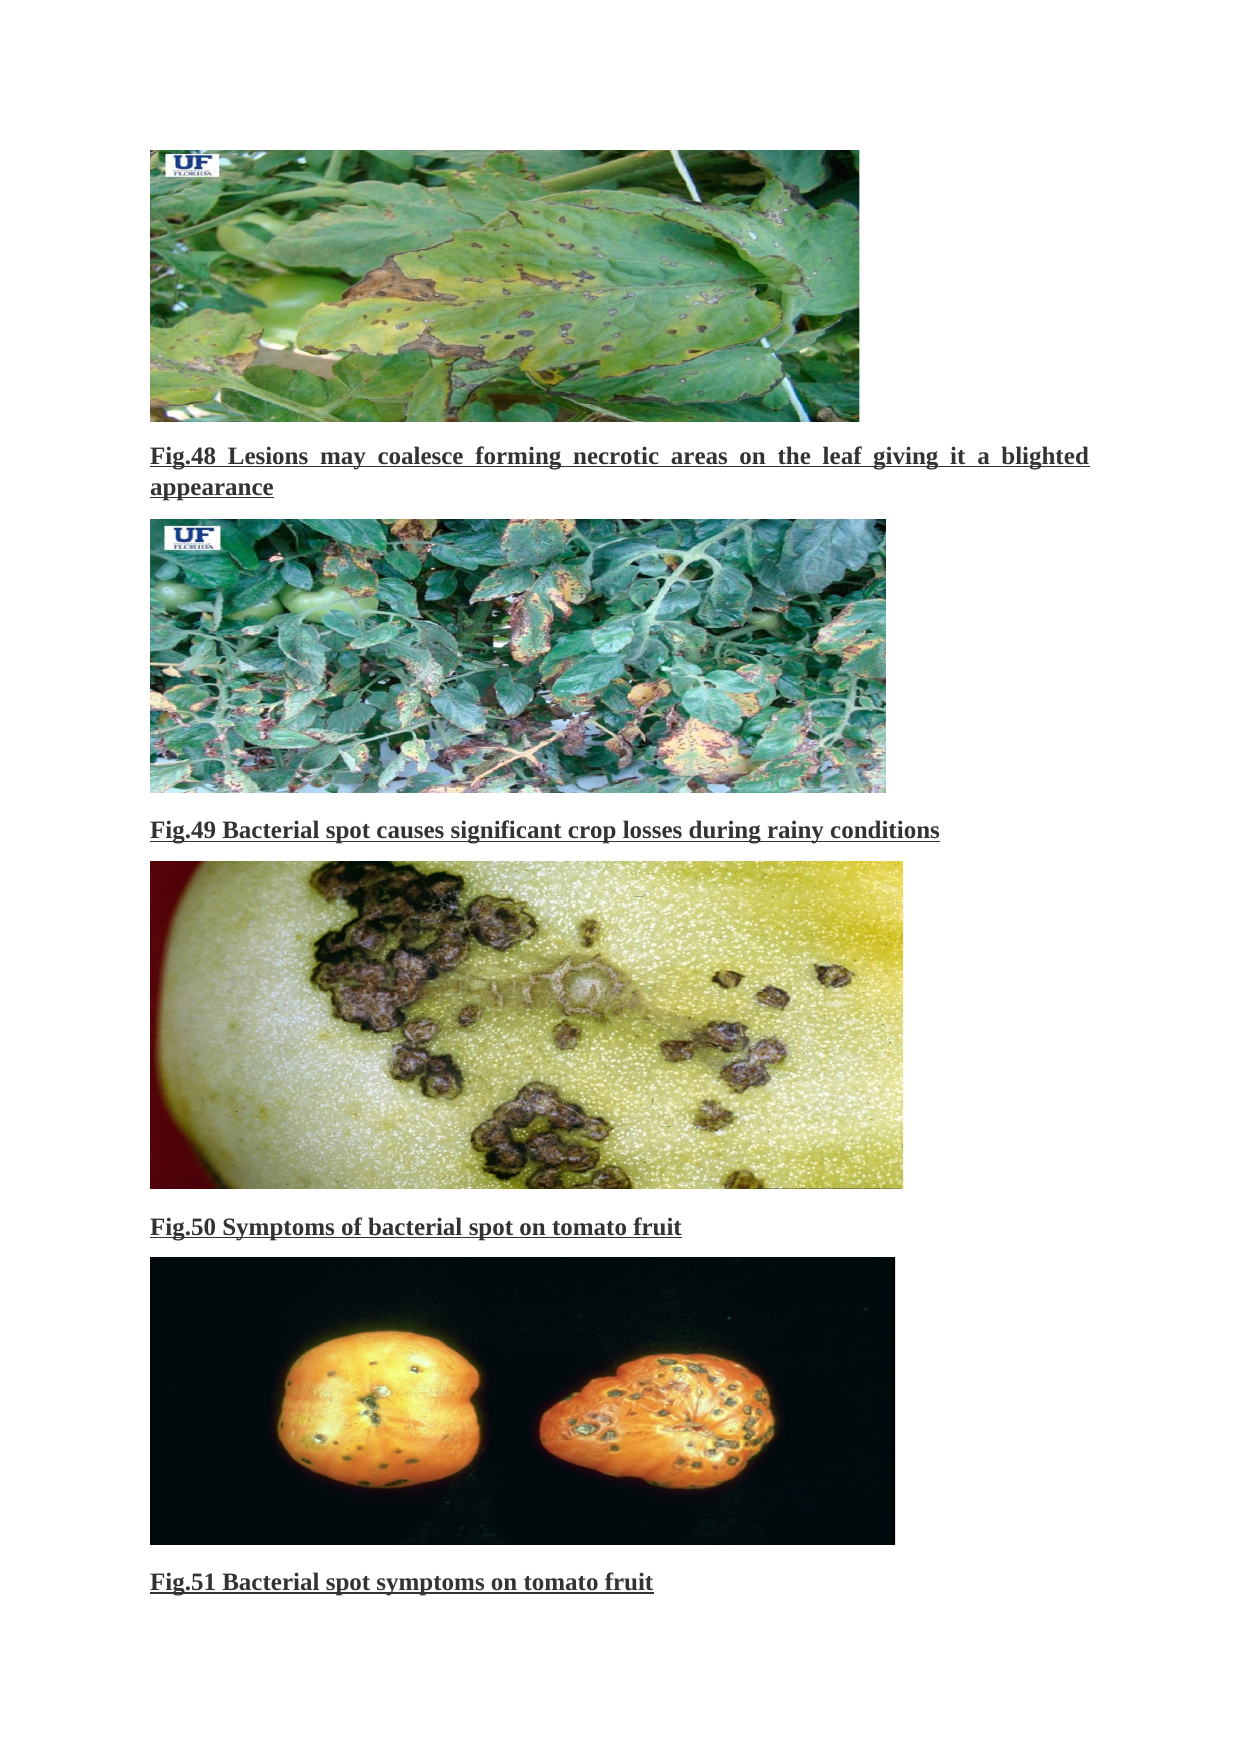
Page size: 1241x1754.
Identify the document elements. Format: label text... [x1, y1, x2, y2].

text Fig.49 Bacterial spot causes significant crop losses during rainy conditions [150, 812, 1090, 844]
text Fig.50 Symptoms of bacterial spot on tomato fruit [150, 1208, 1090, 1240]
text Fig.48 Lesions may coalesce forming necrotic areas on the leaf giving it a blighted appearance [150, 467, 1090, 501]
picture [150, 519, 886, 793]
text Fig.51 Bacterial spot symptoms on tomato fruit [150, 1563, 1090, 1596]
picture [150, 861, 904, 1189]
picture [150, 150, 860, 422]
picture [150, 1257, 896, 1545]
text Fig.48 Lesions may coalesce forming necrotic areas on the leaf giving it a blighted appearance [150, 441, 1090, 466]
